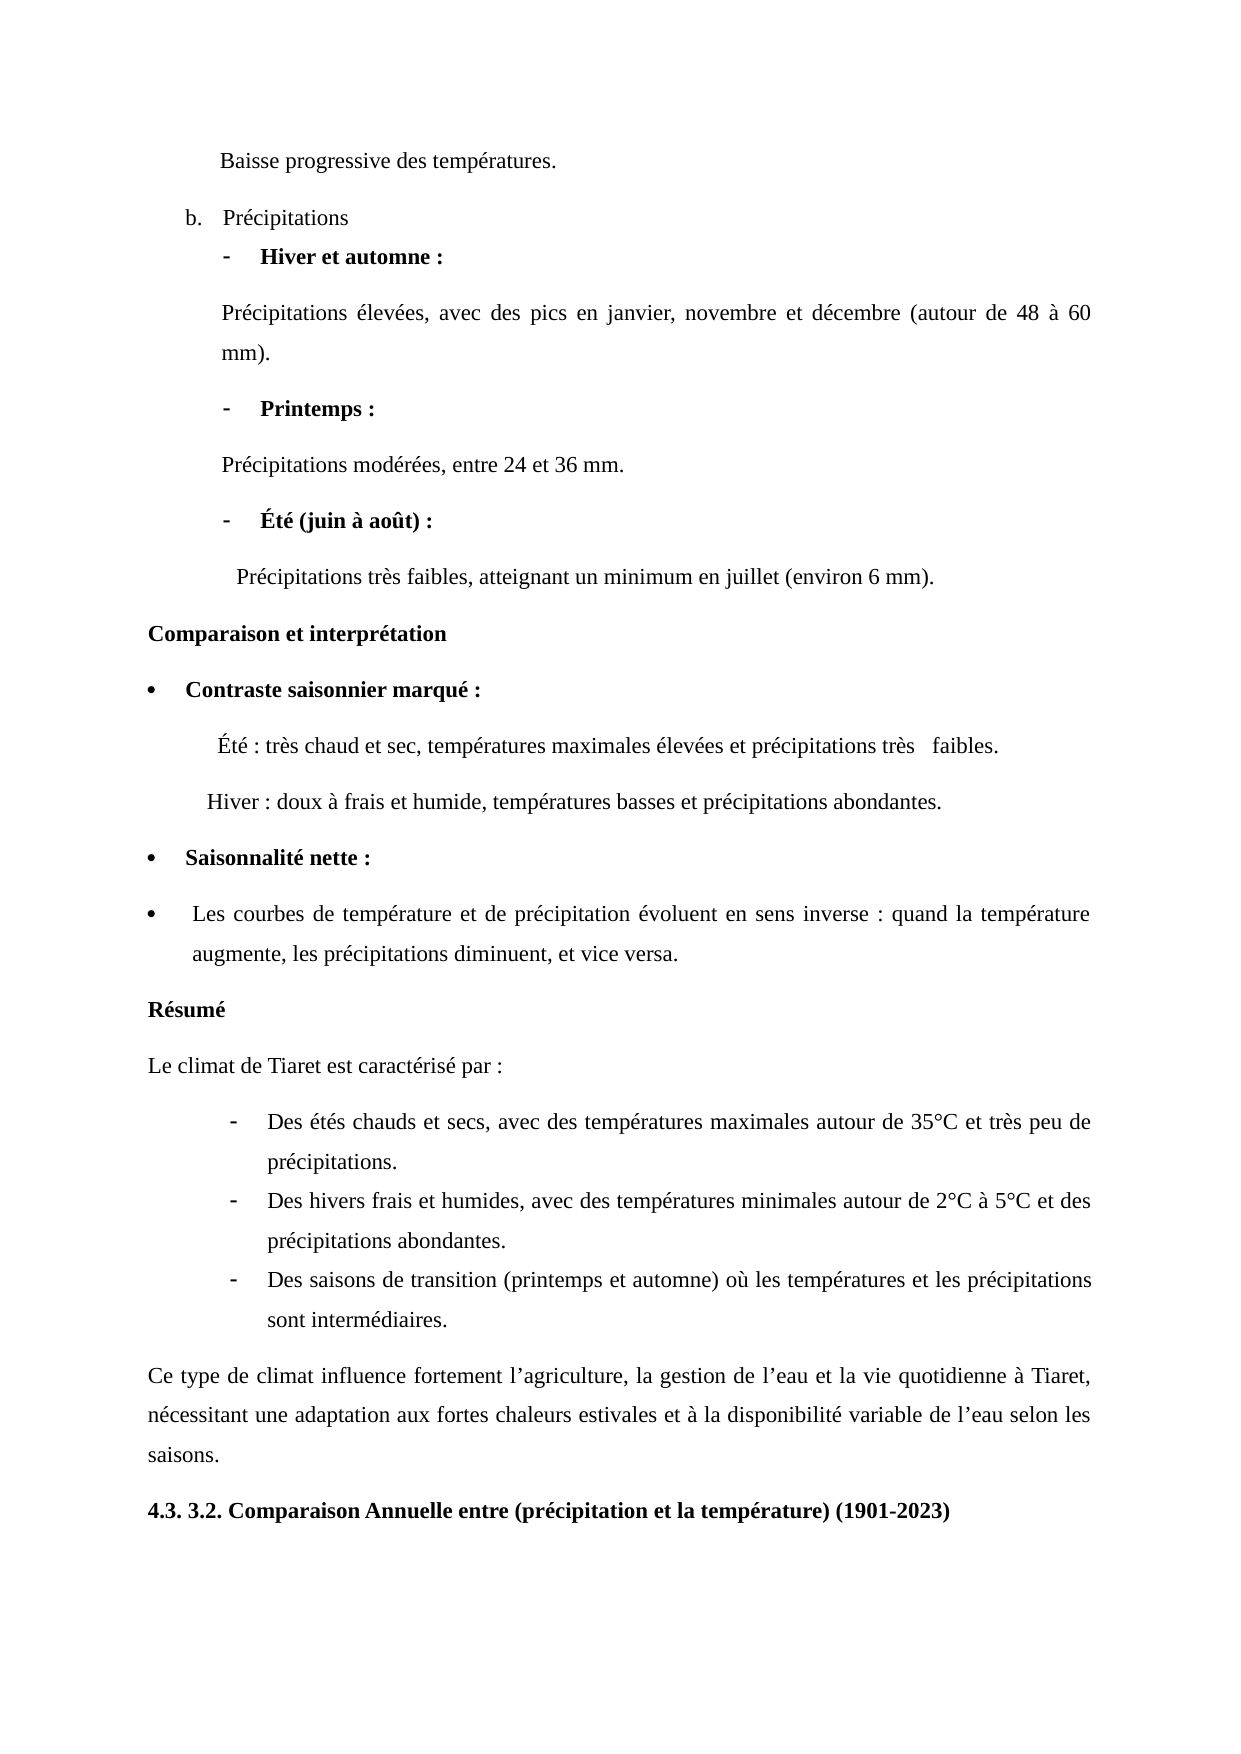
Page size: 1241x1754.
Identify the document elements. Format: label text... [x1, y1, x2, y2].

text Été : très chaud et sec, températures maximales élevées et précipitations très faibles. [177, 732, 1093, 758]
text Précipitations modérées, entre 24 et 36 mm. [221, 451, 1093, 477]
list Printemps : [223, 395, 1093, 421]
list Précipitations [185, 204, 1093, 230]
text Résumé [148, 996, 1093, 1022]
text Précipitations élevées, avec des pics en janvier, novembre et décembre (autour de 48 à 60 mm). [221, 299, 1093, 365]
text Baisse progressive des températures. [162, 148, 1093, 174]
list Des saisons de transition (printemps et automne) où les températures et les précipitations sont intermédiaires. [229, 1266, 1093, 1332]
list Contraste saisonnier marqué : [148, 676, 1093, 702]
text Ce type de climat influence fortement l’agriculture, la gestion de l’eau et la vie quotidienne à Tiaret, nécessitant une adaptation aux fortes chaleurs estivales et à la disponibilité variable de l’eau selon les saisons. [148, 1362, 1093, 1467]
list Hiver et automne : [223, 243, 1093, 269]
text Le climat de Tiaret est caractérisé par : [148, 1052, 1093, 1078]
list Des étés chauds et secs, avec des températures maximales autour de 35°C et très peu de précipitations. [229, 1108, 1093, 1174]
text Précipitations très faibles, atteignant un minimum en juillet (environ 6 mm). [236, 563, 1093, 590]
text Comparaison et interprétation [148, 619, 1093, 646]
list Des hivers frais et humides, avec des températures minimales autour de 2°C à 5°C et des précipitations abondantes. [229, 1187, 1093, 1253]
list Été (juin à août) : [223, 507, 1093, 534]
text Hiver : doux à frais et humide, températures basses et précipitations abondantes. [207, 788, 1093, 814]
text 4.3. 3.2. Comparaison Annuelle entre (précipitation et la température) (1901-2023) [148, 1497, 1093, 1523]
list Saisonnalité nette : [148, 844, 1093, 871]
list Les courbes de température et de précipitation évoluent en sens inverse : quand la température augmente, les précipitations diminuent, et vice versa. [148, 900, 1093, 966]
